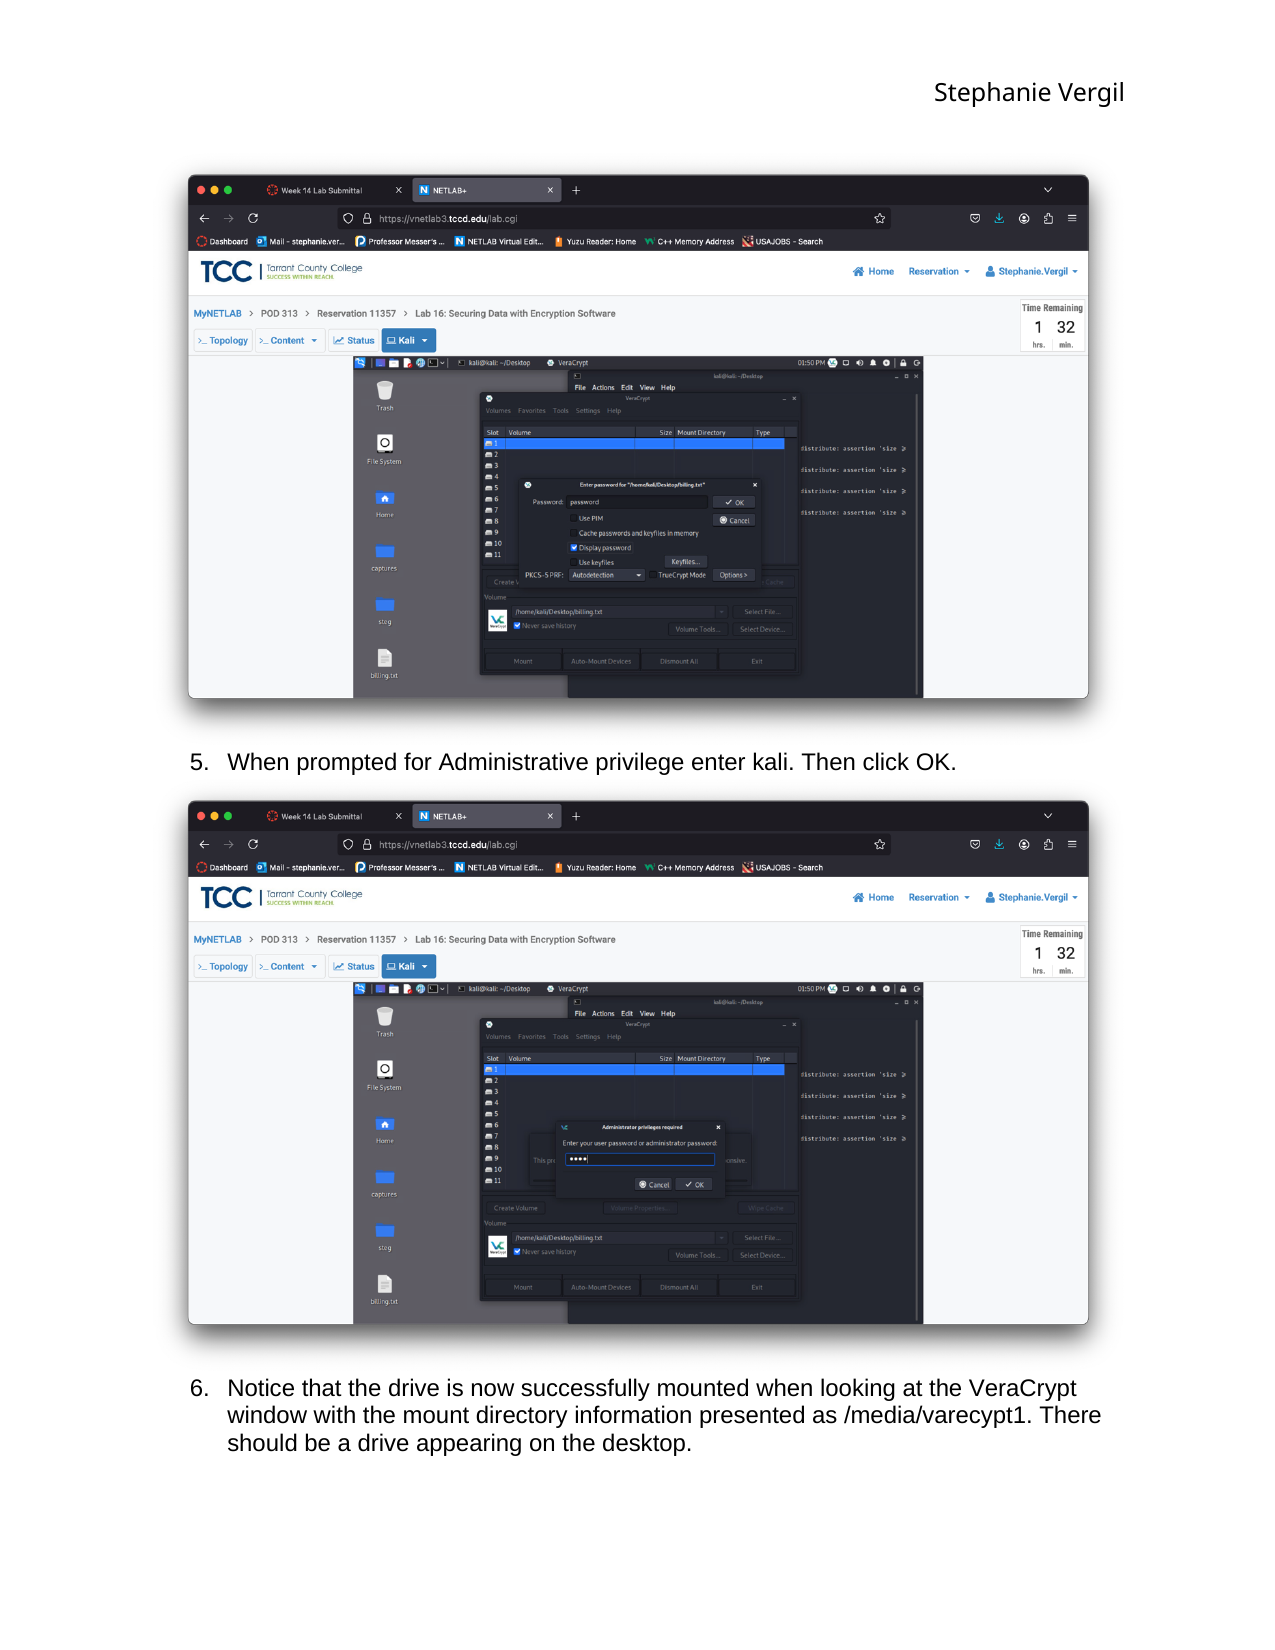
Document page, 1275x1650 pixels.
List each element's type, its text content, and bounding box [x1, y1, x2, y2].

list Notice that the drive is now successfully mounted when looking at the VeraCrypt window with the mount directory information presented as /media/varecypt1. There should be a drive appearing on the desktop. [189, 1374, 1125, 1456]
list When prompted for Administrative privilege enter kali. Then click OK. [189, 748, 1125, 775]
picture [150, 150, 1125, 748]
picture [150, 775, 1125, 1374]
